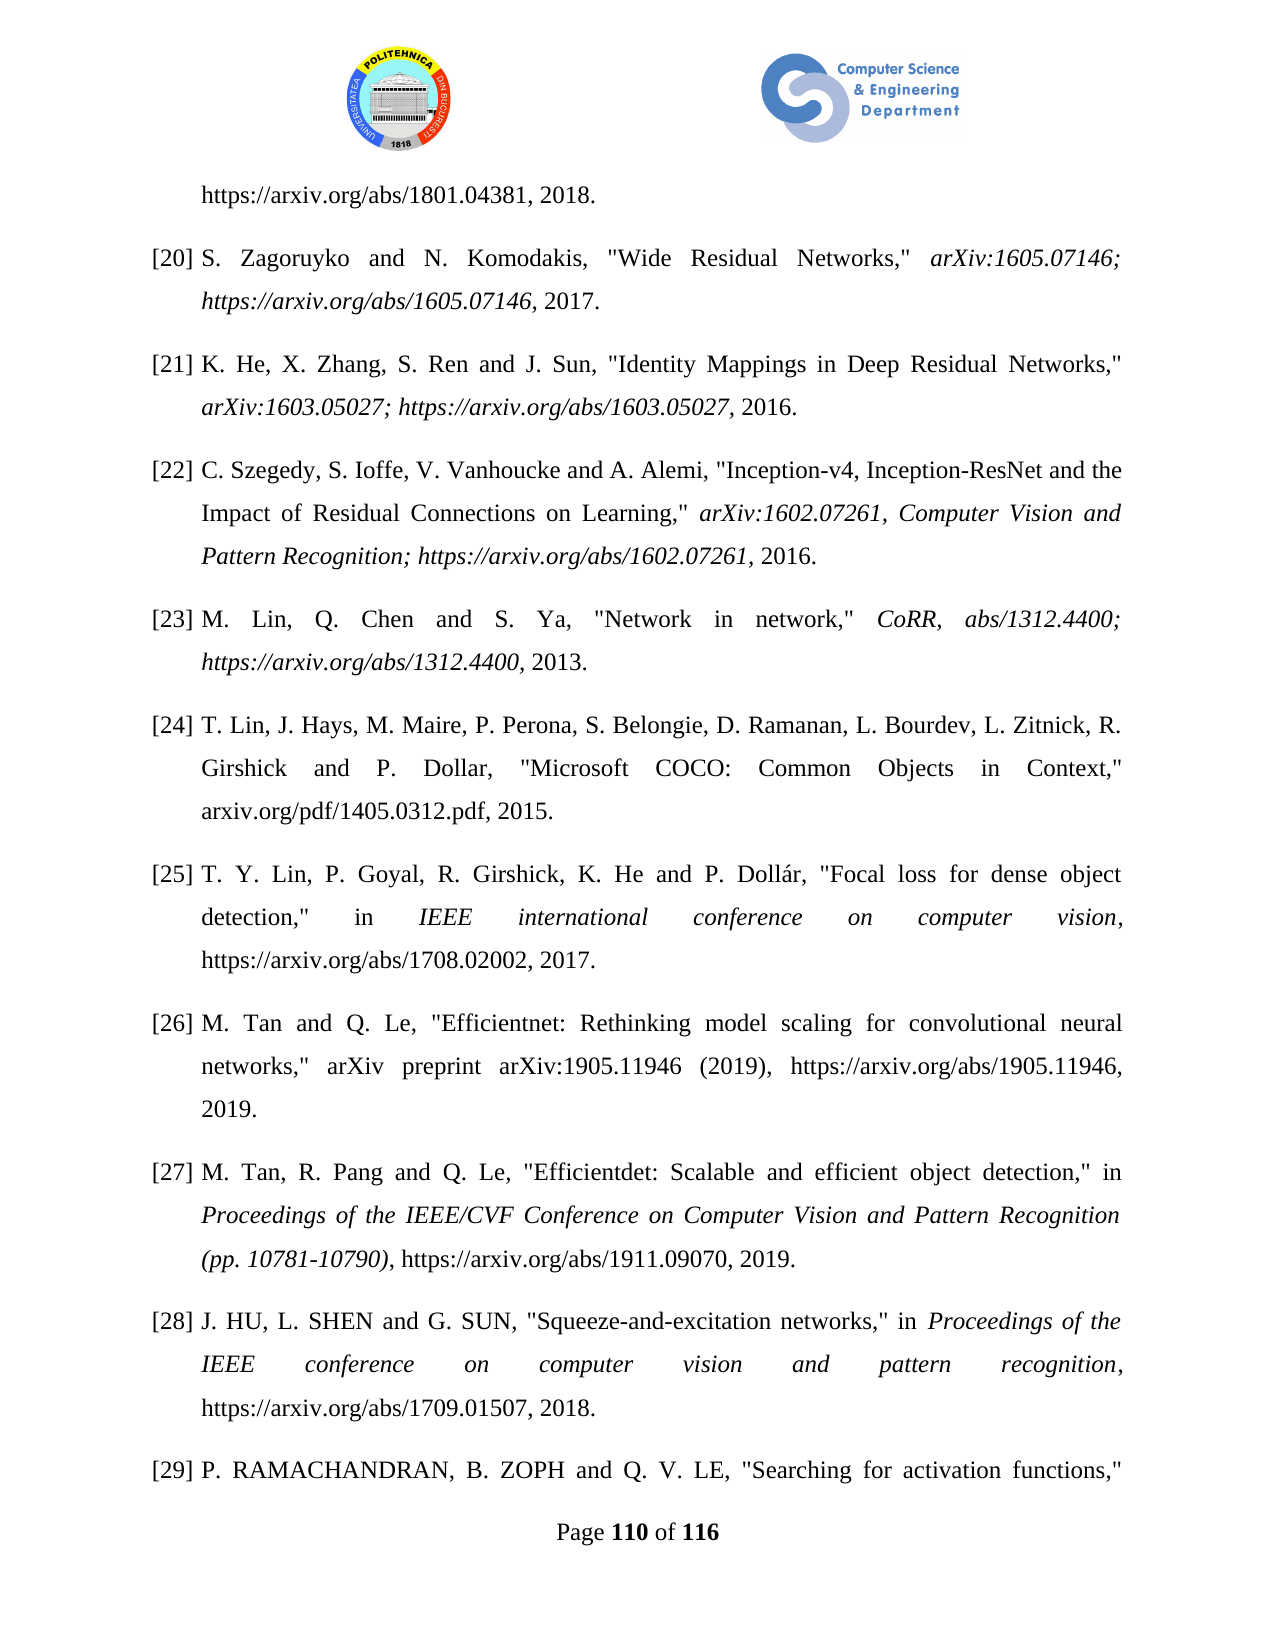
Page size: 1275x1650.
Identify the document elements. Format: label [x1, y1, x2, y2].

picture [346, 46, 451, 151]
picture [760, 53, 963, 144]
